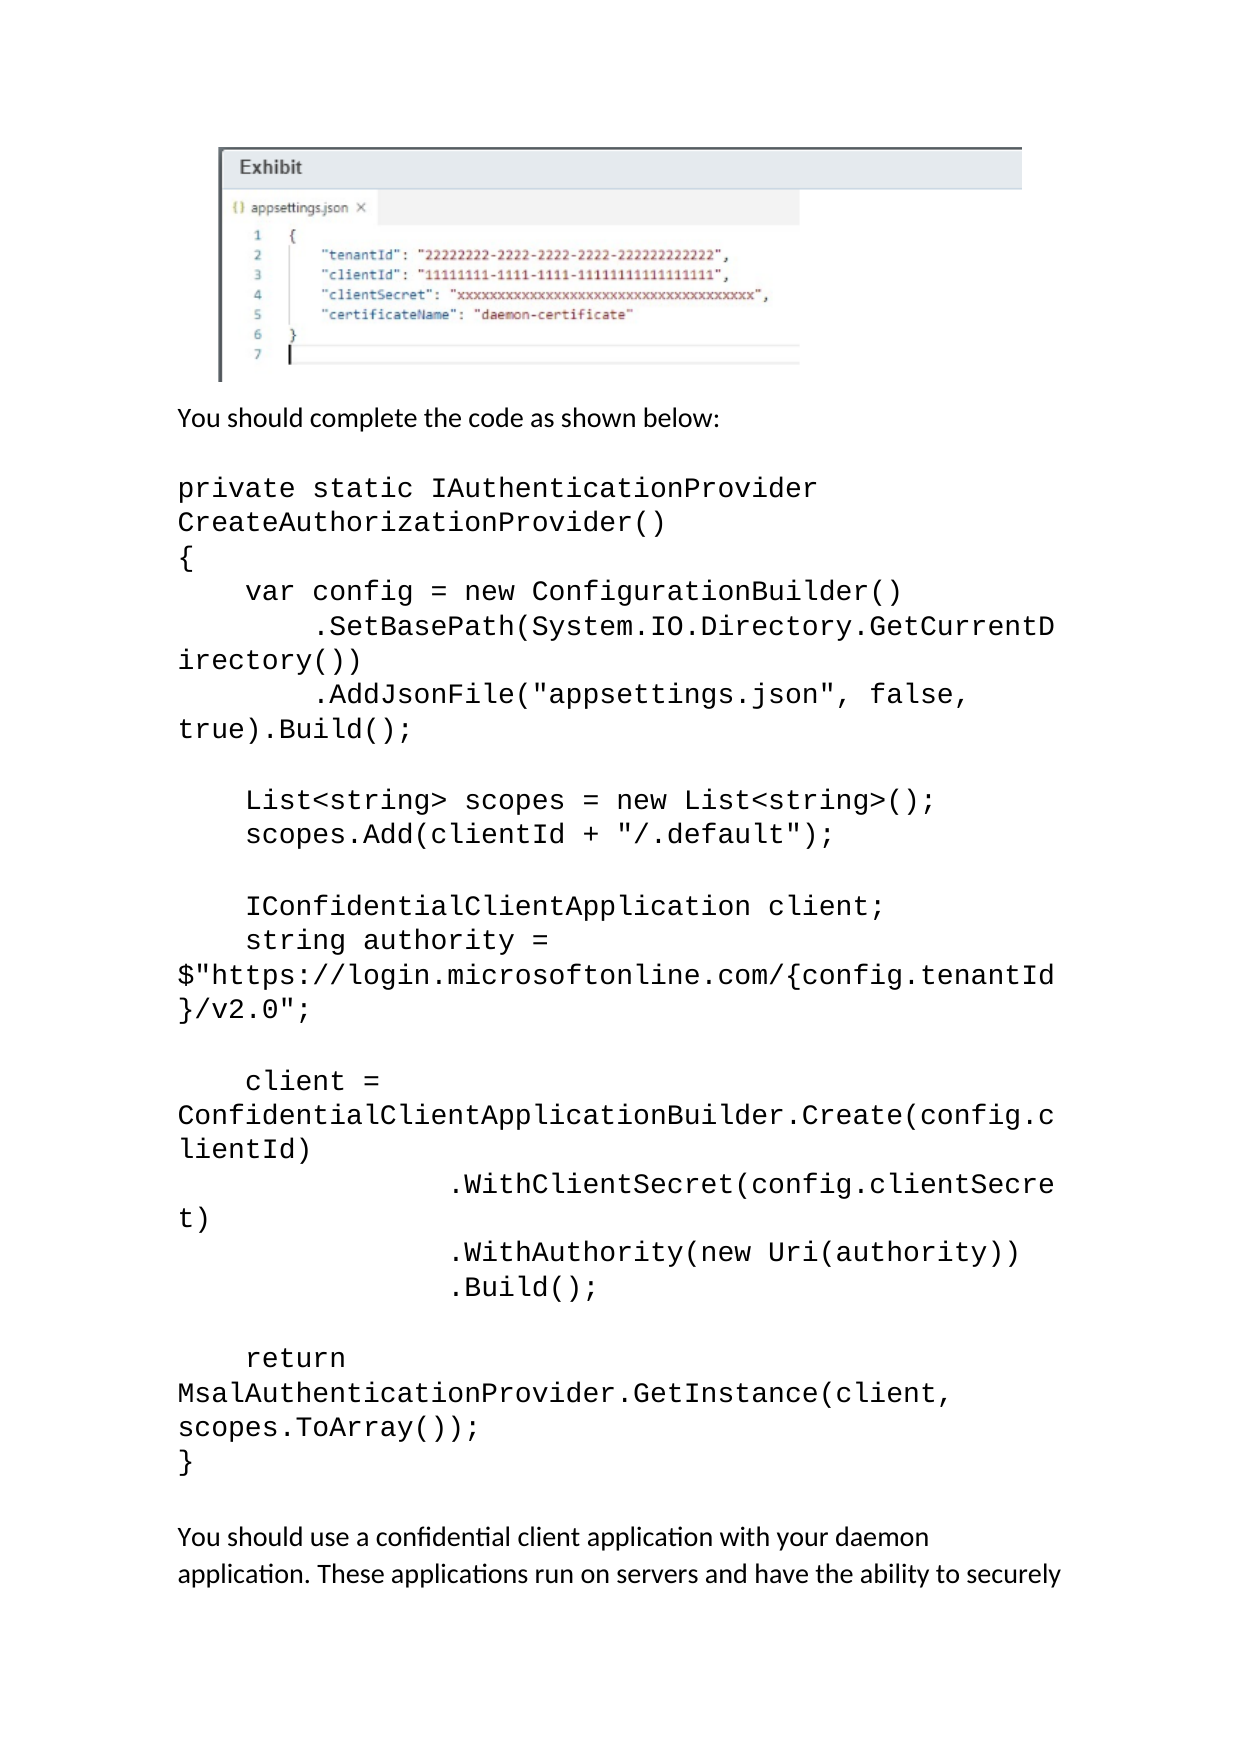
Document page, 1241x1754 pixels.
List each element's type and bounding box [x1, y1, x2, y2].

text [177, 400, 1063, 1590]
picture [218, 147, 1022, 382]
